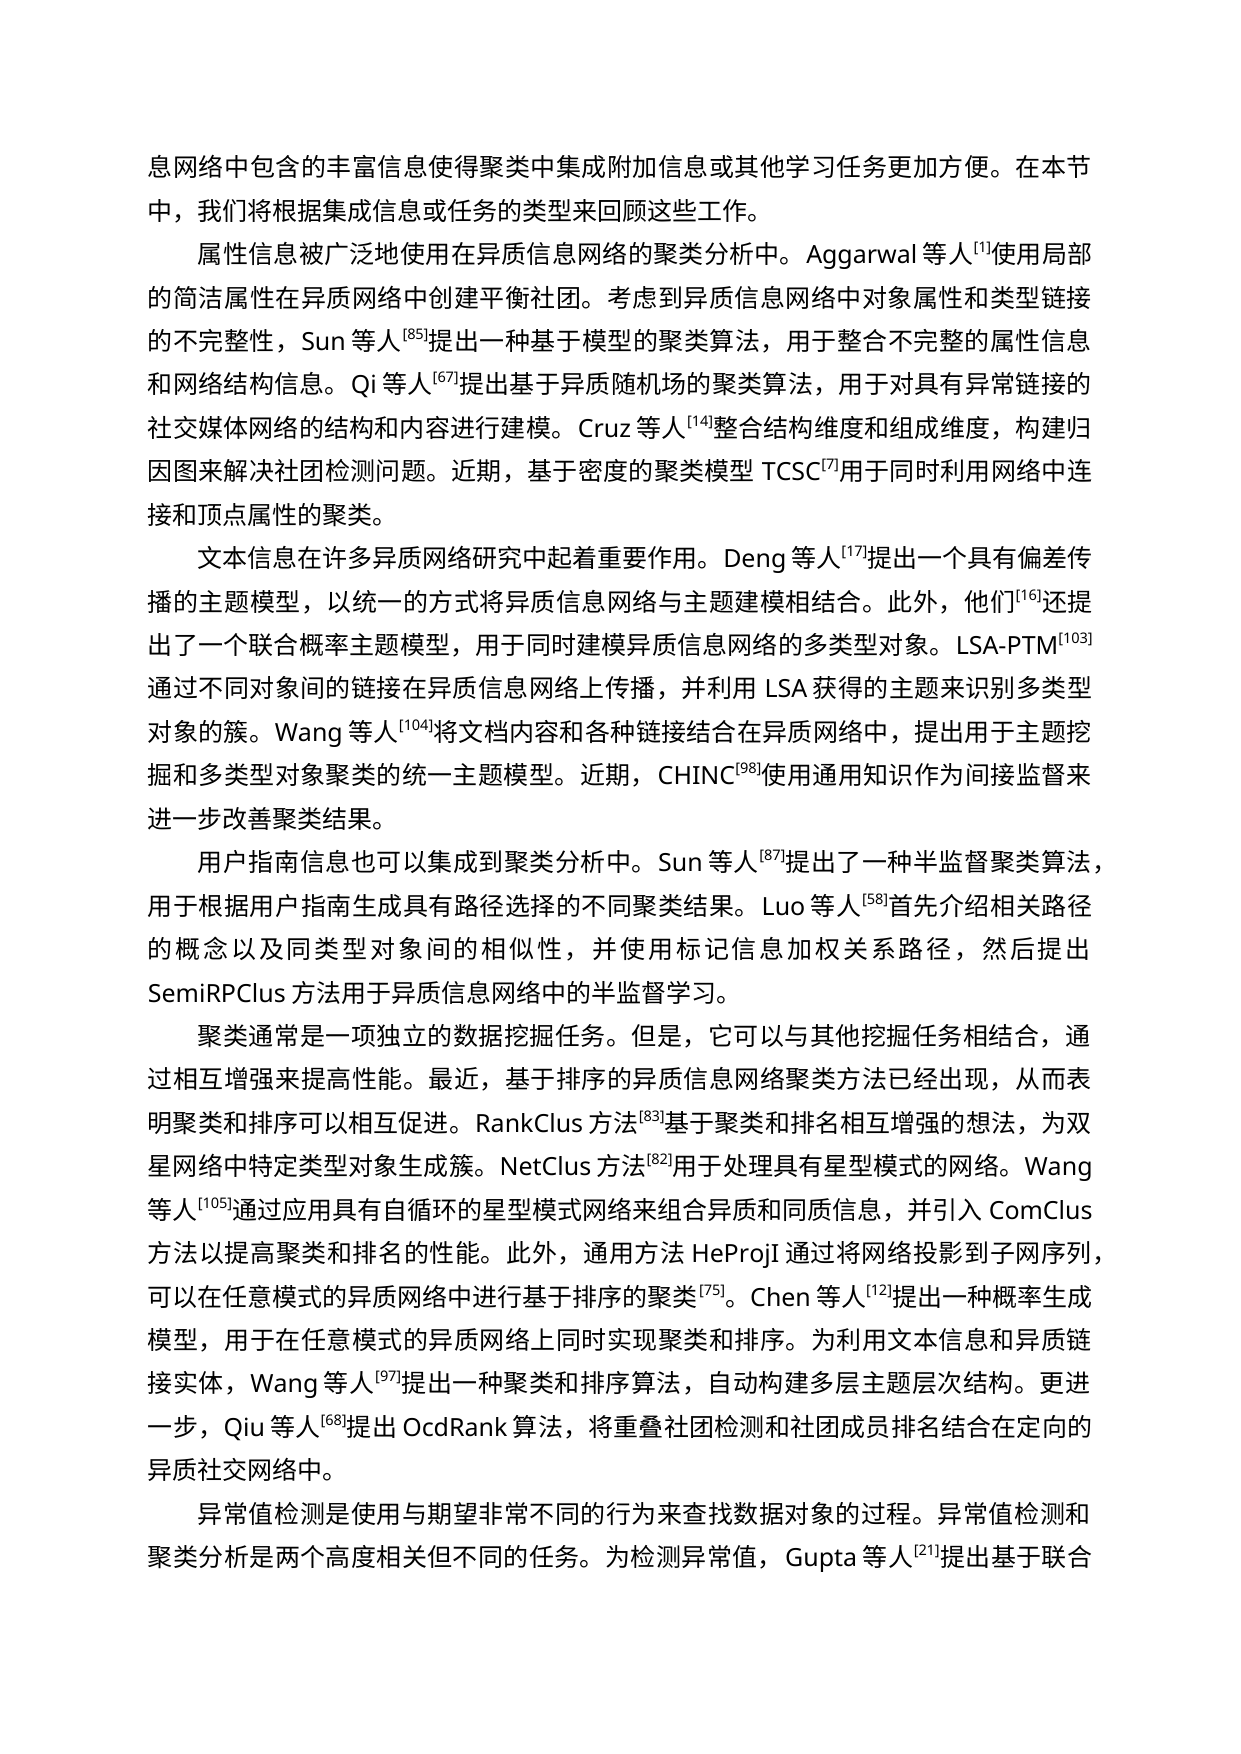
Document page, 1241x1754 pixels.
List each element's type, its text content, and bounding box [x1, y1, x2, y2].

text 属性信息被广泛地使用在异质信息网络的聚类分析中。Aggarwal等人[1]使用局部的简洁属性在异质网络中创建平衡社团。考虑到异质信息网络中对象属性和类型链接的不完整性，Sun等人[85]提出一种基于模型的聚类算法，用于整合不完整的属性信息和网络结构信息。Qi等人[67]提出基于异质随机场的聚类算法，用于对具有异常链接的社交媒体网络的结构和内容进行建模。Cruz等人[14]整合结构维度和组成维度，构建归因图来解决社团检测问题。近期，基于密度的聚类模型TCSC[7]用于同时利用网络中连接和顶点属性的聚类。 [148, 234, 1092, 531]
text 用户指南信息也可以集成到聚类分析中。Sun等人[87]提出了一种半监督聚类算法，用于根据用户指南生成具有路径选择的不同聚类结果。Luo等人[58]首先介绍相关路径的概念以及同类型对象间的相似性，并使用标记信息加权关系路径，然后提出SemiRPClus方法用于异质信息网络中的半监督学习。 [148, 843, 1092, 1009]
text 文本信息在许多异质网络研究中起着重要作用。Deng等人[17]提出一个具有偏差传播的主题模型，以统一的方式将异质信息网络与主题建模相结合。此外，他们[16]还提出了一个联合概率主题模型，用于同时建模异质信息网络的多类型对象。LSA-PTM[103]通过不同对象间的链接在异质信息网络上传播，并利用LSA获得的主题来识别多类型对象的簇。Wang等人[104]将文档内容和各种链接结合在异质网络中，提出用于主题挖掘和多类型对象聚类的统一主题模型。近期，CHINC[98]使用通用知识作为间接监督来进一步改善聚类结果。 [148, 539, 1092, 836]
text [148, 1494, 1092, 1574]
text 聚类通常是一项独立的数据挖掘任务。但是，它可以与其他挖掘任务相结合，通过相互增强来提高性能。最近，基于排序的异质信息网络聚类方法已经出现，从而表明聚类和排序可以相互促进。RankClus方法[83]基于聚类和排名相互增强的想法，为双星网络中特定类型对象生成簇。NetClus方法[82]用于处理具有星型模式的网络。Wang等人[105]通过应用具有自循环的星型模式网络来组合异质和同质信息，并引入ComClus方法以提高聚类和排名的性能。此外，通用方法HeProjI通过将网络投影到子网序列，可以在任意模式的异质网络中进行基于排序的聚类[75]。Chen等人[12]提出一种概率生成模型，用于在任意模式的异质网络上同时实现聚类和排序。为利用文本信息和异质链接实体，Wang等人[97]提出一种聚类和排序算法，自动构建多层主题层次结构。更进一步，Qiu等人[68]提出OcdRank算法，将重叠社团检测和社团成员排名结合在定向的异质社交网络中。 [148, 1016, 1092, 1487]
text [148, 148, 1092, 227]
